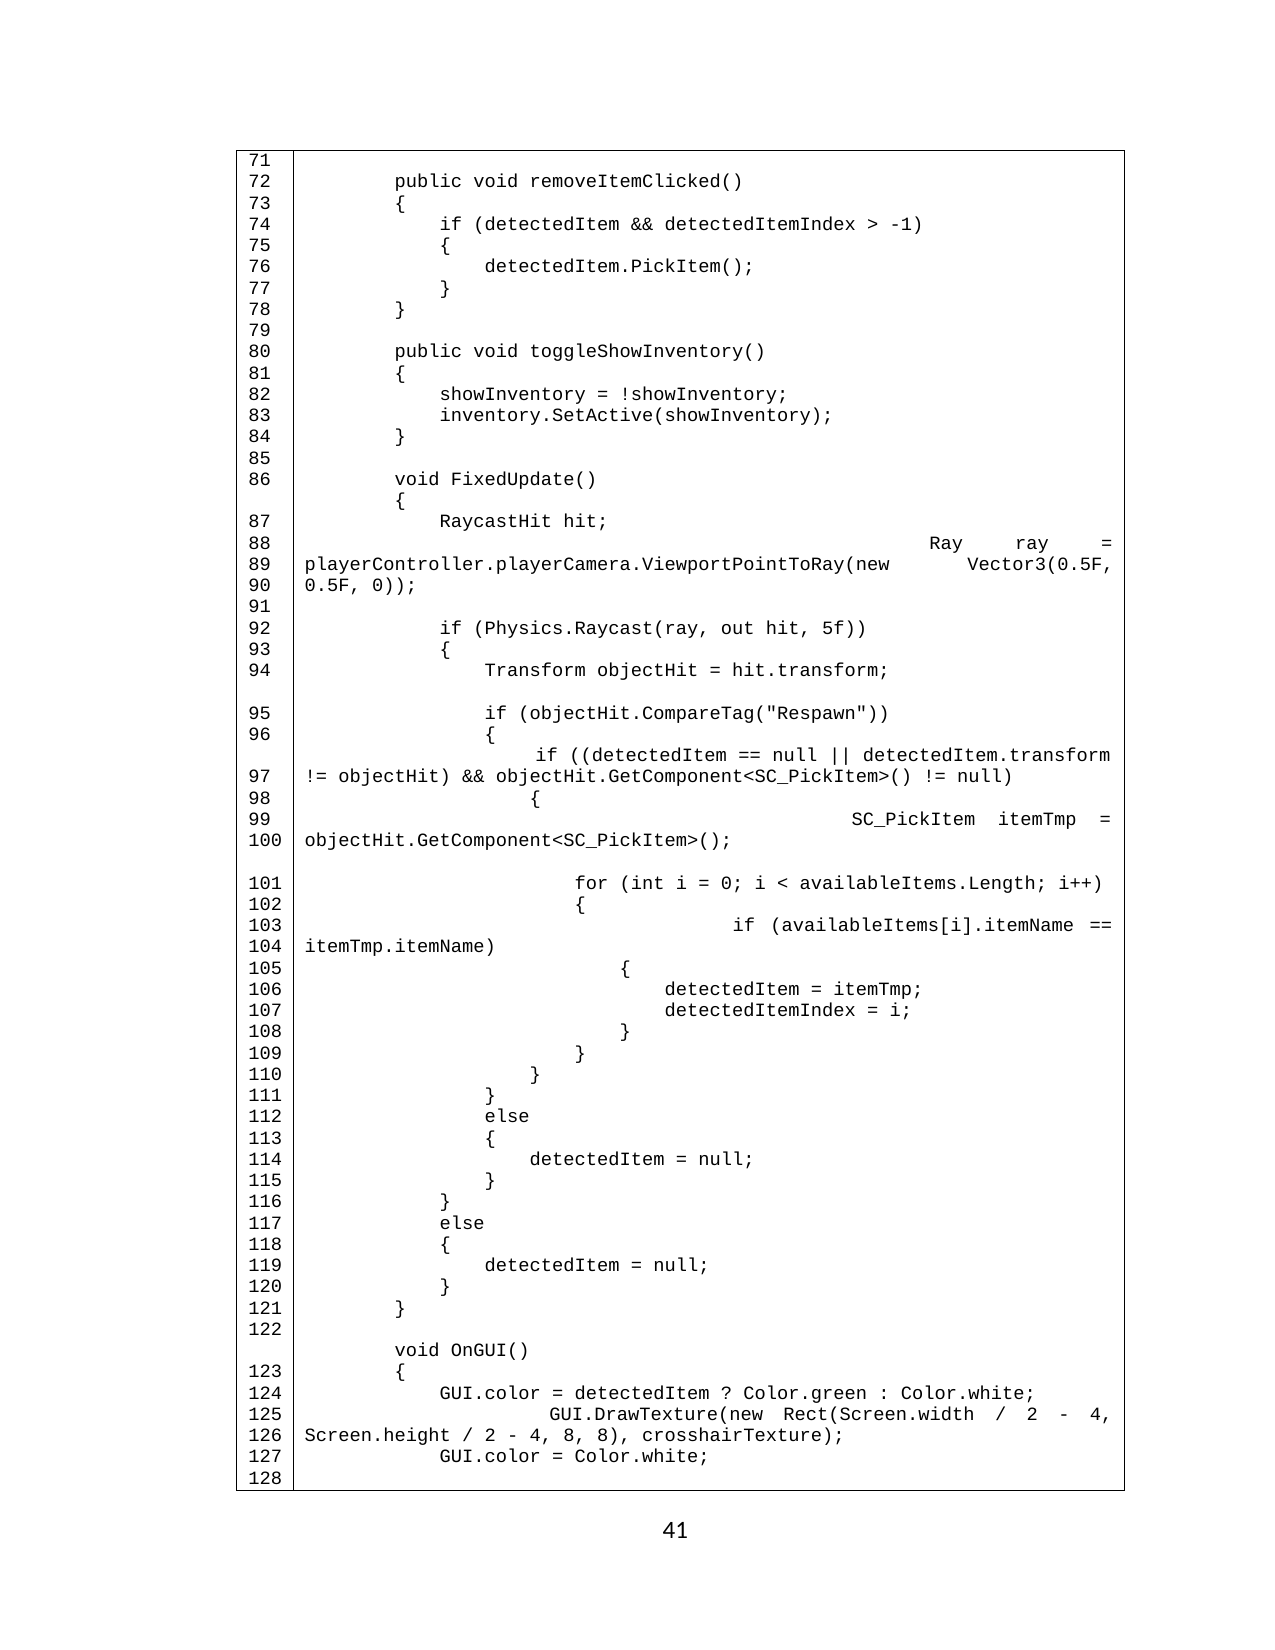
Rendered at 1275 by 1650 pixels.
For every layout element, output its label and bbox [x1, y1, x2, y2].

table_header [294, 151, 1124, 1490]
table_header [237, 151, 293, 1490]
